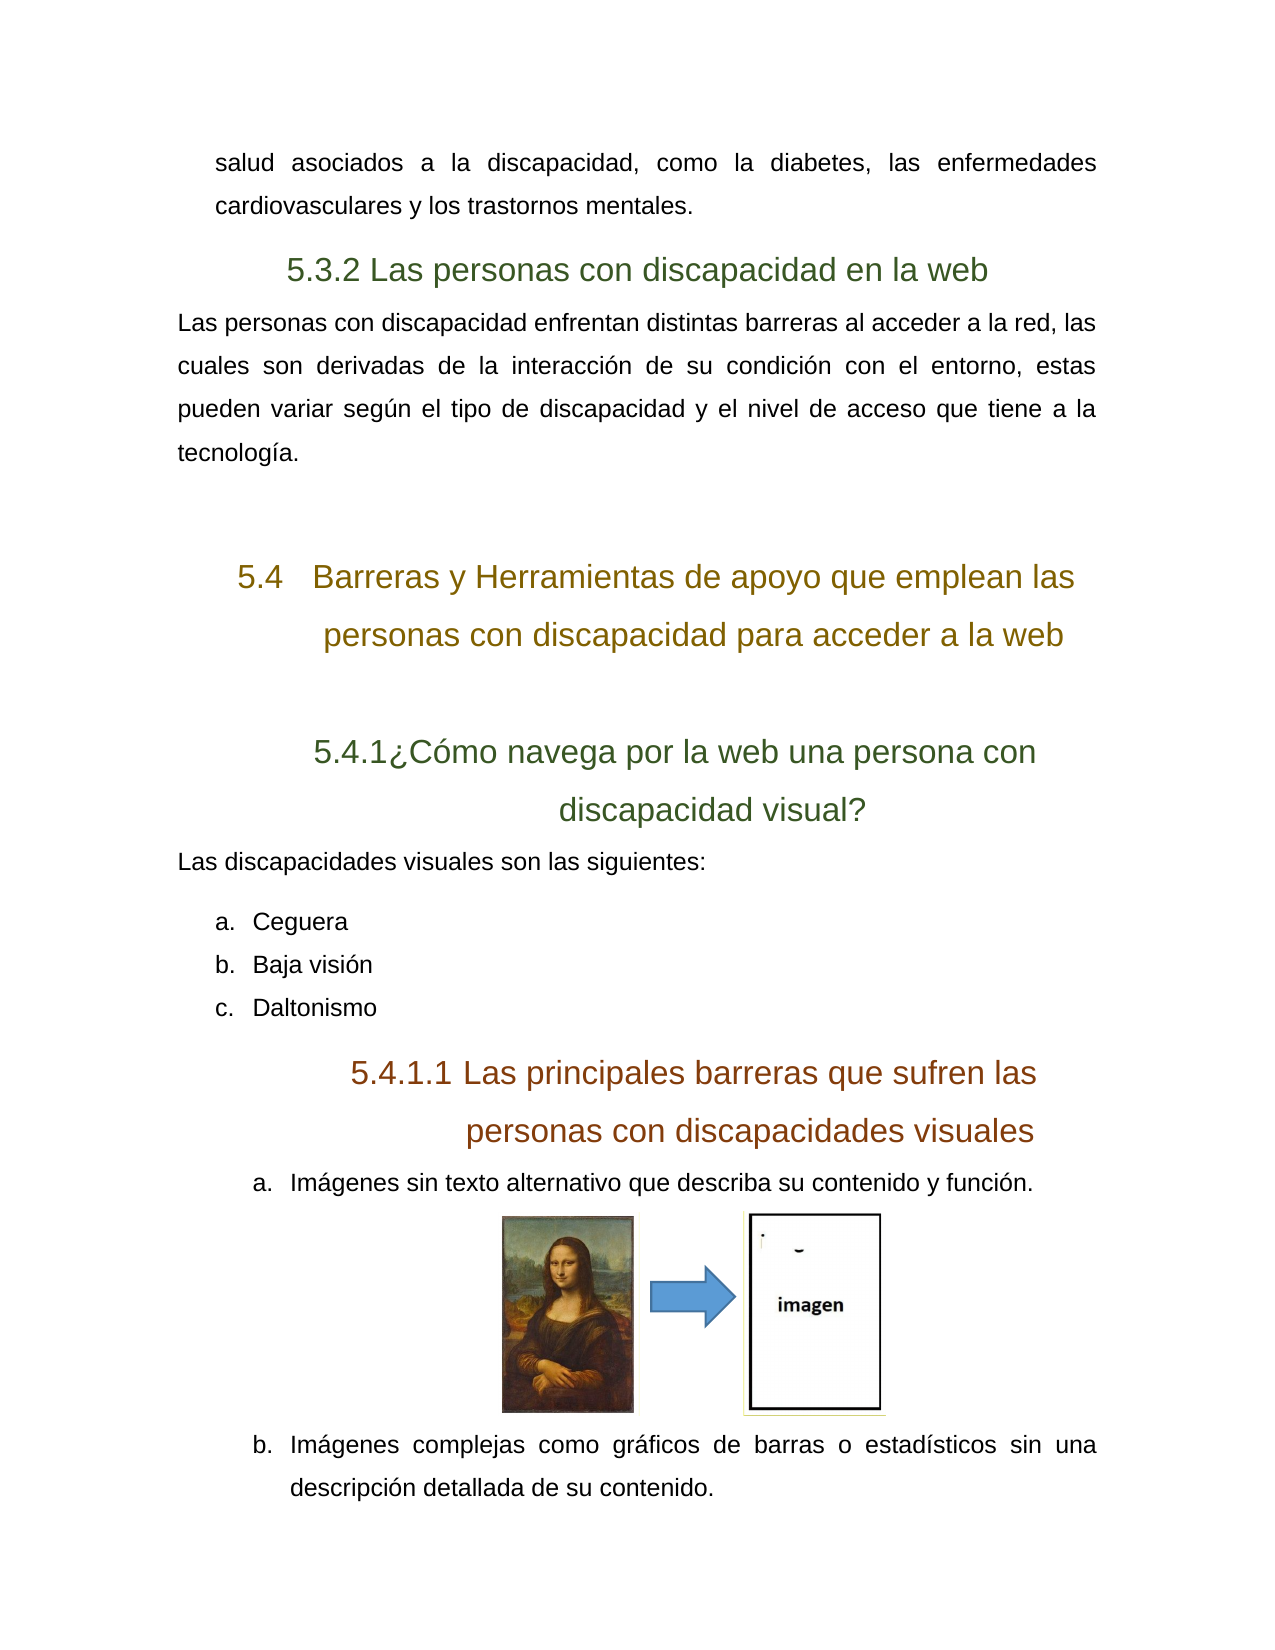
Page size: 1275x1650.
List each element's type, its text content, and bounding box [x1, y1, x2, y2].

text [215, 148, 1098, 219]
list Daltonismo [215, 993, 1098, 1022]
subtitle Barreras y Herramientas de apoyo que emplean las personas con discapacidad para acceder a la web [215, 557, 1098, 653]
list Ceguera [215, 907, 1098, 936]
subtitle 5.3.2 Las personas con discapacidad en la web [177, 251, 1098, 289]
list Baja visión [215, 950, 1098, 979]
picture [743, 1211, 886, 1416]
text Las personas con discapacidad enfrentan distintas barreras al acceder a la red, las cuales son derivadas de la interacción de su condición con el entorno, estas pueden variar según el tipo de discapacidad y el nivel de acceso que tiene a la tecnología. [177, 308, 1098, 466]
picture [498, 1212, 640, 1416]
text Las discapacidades visuales son las siguientes: [177, 847, 1098, 876]
subtitle ¿Cómo navega por la web una persona con discapacidad visual? [252, 732, 1098, 828]
subtitle Las principales barreras que sufren las personas con discapacidades visuales [290, 1053, 1098, 1149]
list Imágenes sin texto alternativo que describa su contenido y función. [252, 1168, 1098, 1197]
list Imágenes complejas como gráficos de barras o estadísticos sin una descripción detallada de su contenido. [252, 1429, 1098, 1501]
